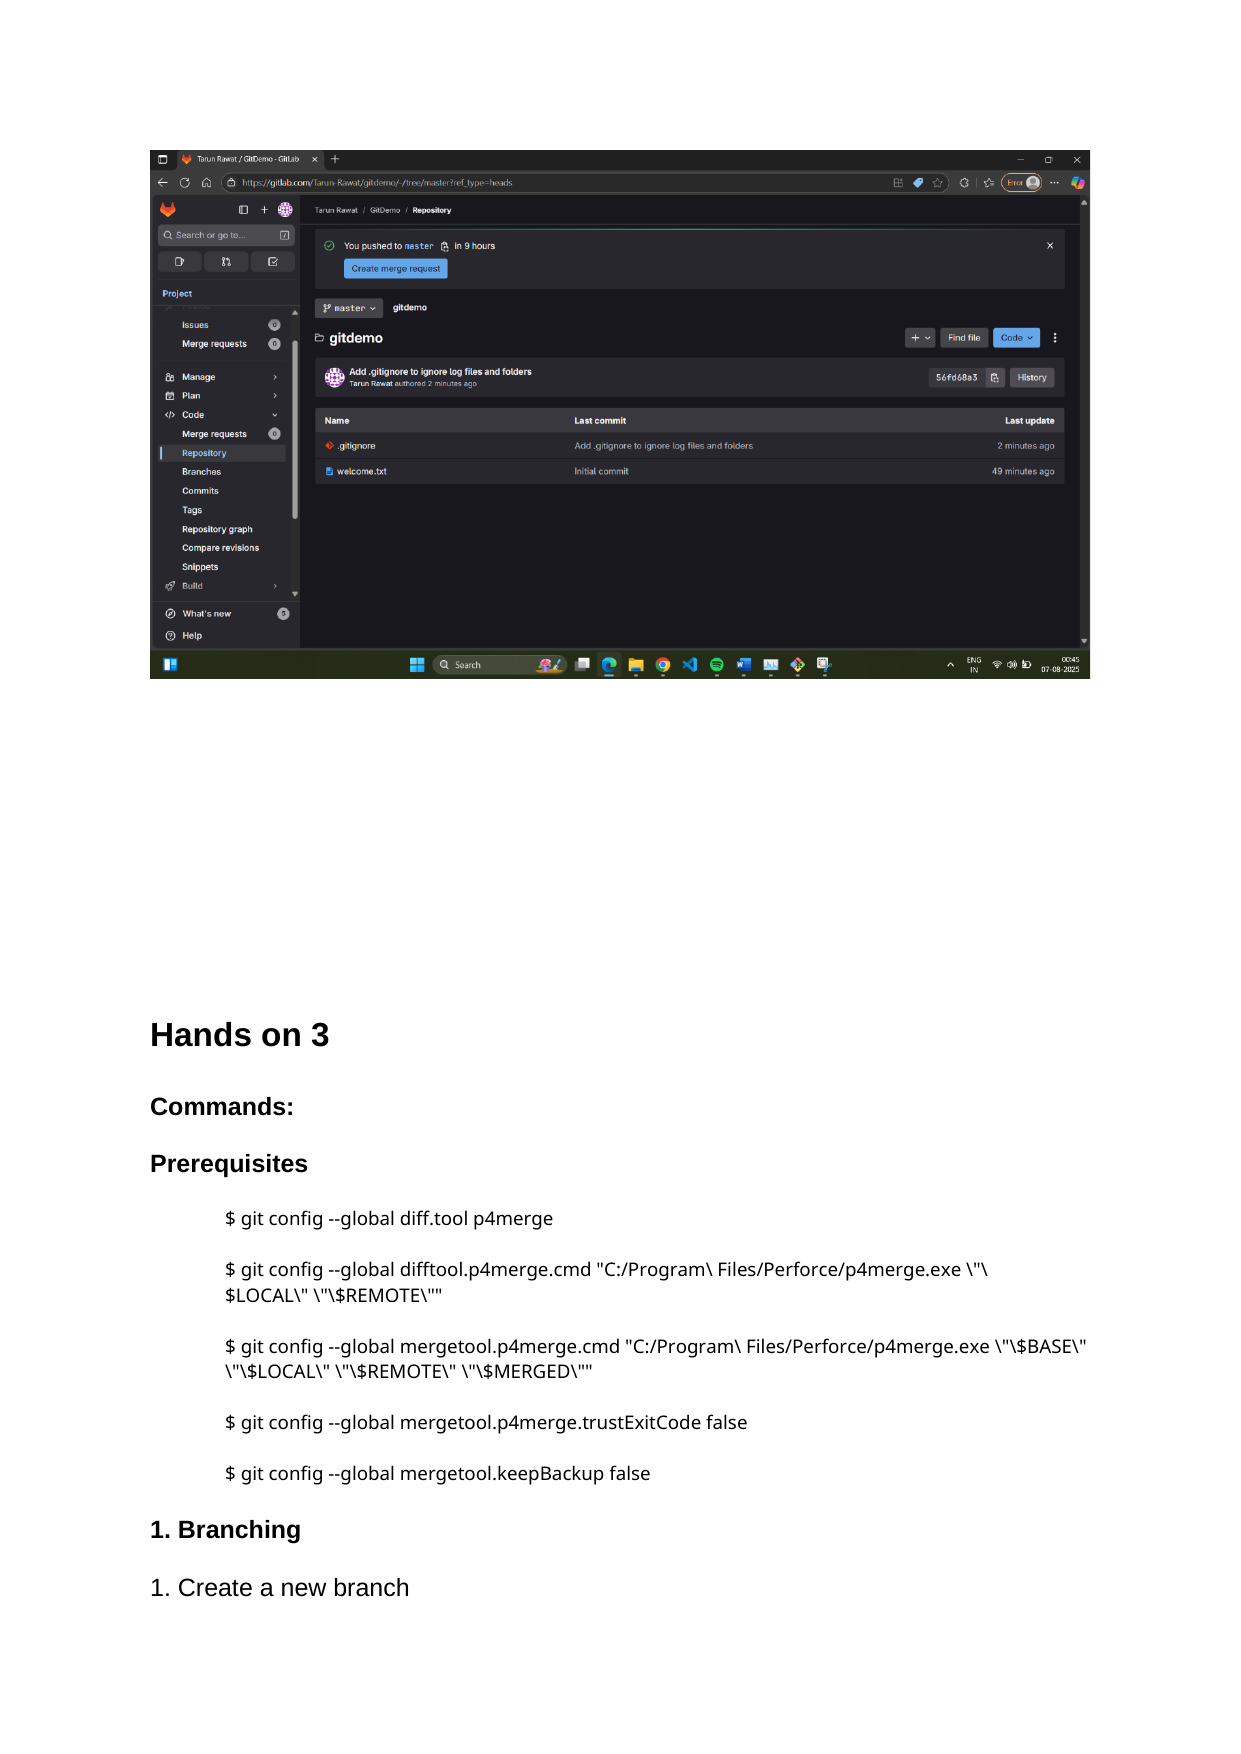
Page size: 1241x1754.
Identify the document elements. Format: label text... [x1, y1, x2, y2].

text 1. Branching [150, 1515, 1090, 1544]
text Hands on 3 [150, 1015, 1090, 1053]
text $ git config --global mergetool.p4merge.cmd "C:/Program\ Files/Perforce/p4merge.exe \"\$BASE\" \"\$LOCAL\" \"\$REMOTE\" \"\$MERGED\"" [225, 1333, 1090, 1384]
text 1. Create a new branch [150, 1544, 1090, 1601]
text Commands: [150, 1092, 1090, 1149]
text $ git config --global diff.tool p4merge [225, 1206, 1090, 1231]
text $ git config --global mergetool.keepBackup false [225, 1461, 1090, 1486]
text $ git config --global mergetool.p4merge.trustExitCode false [225, 1410, 1090, 1435]
text $ git config --global difftool.p4merge.cmd "C:/Program\ Files/Perforce/p4merge.exe \"\$LOCAL\" \"\$REMOTE\"" [225, 1257, 1090, 1308]
picture [150, 150, 1091, 679]
text Prerequisites [150, 1149, 1090, 1206]
